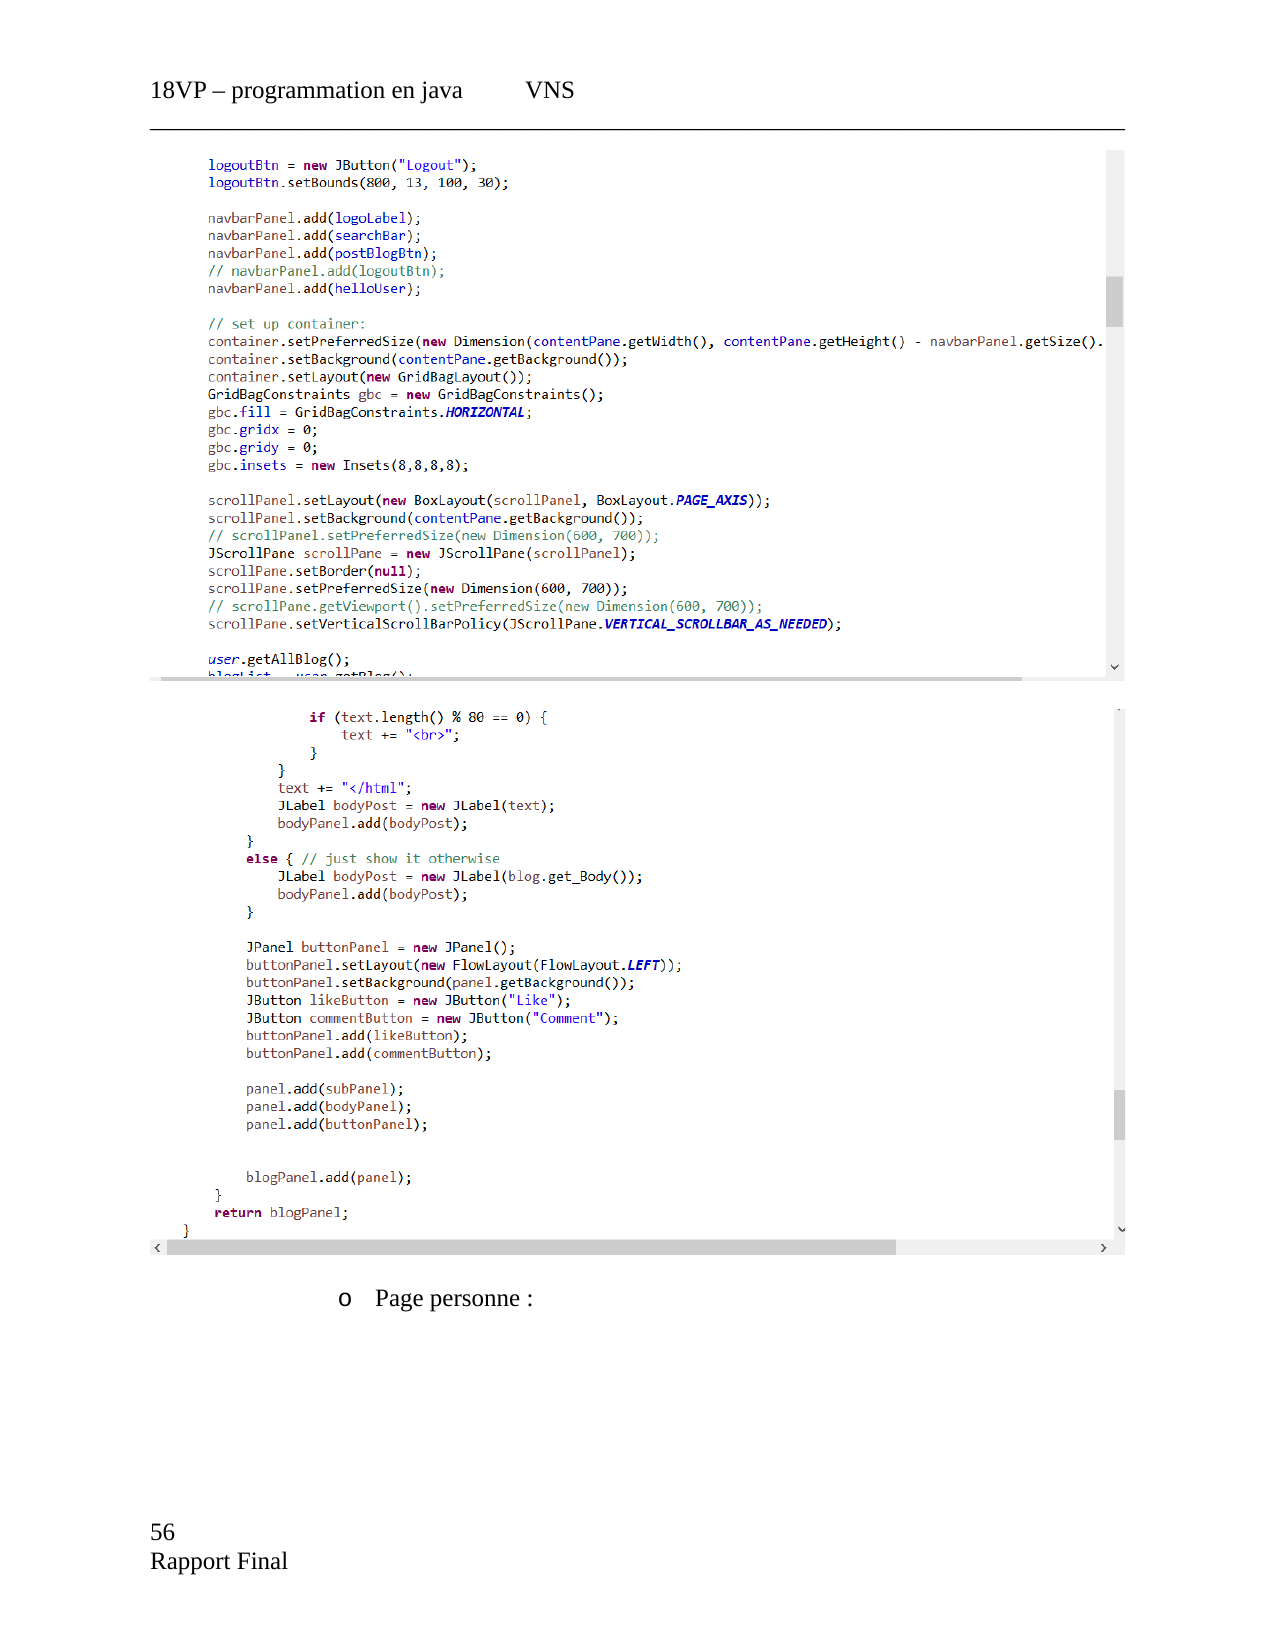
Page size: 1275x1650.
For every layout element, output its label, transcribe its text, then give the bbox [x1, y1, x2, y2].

picture [150, 150, 1125, 681]
picture [150, 709, 1125, 1255]
list Page personne : [337, 1283, 1125, 1314]
